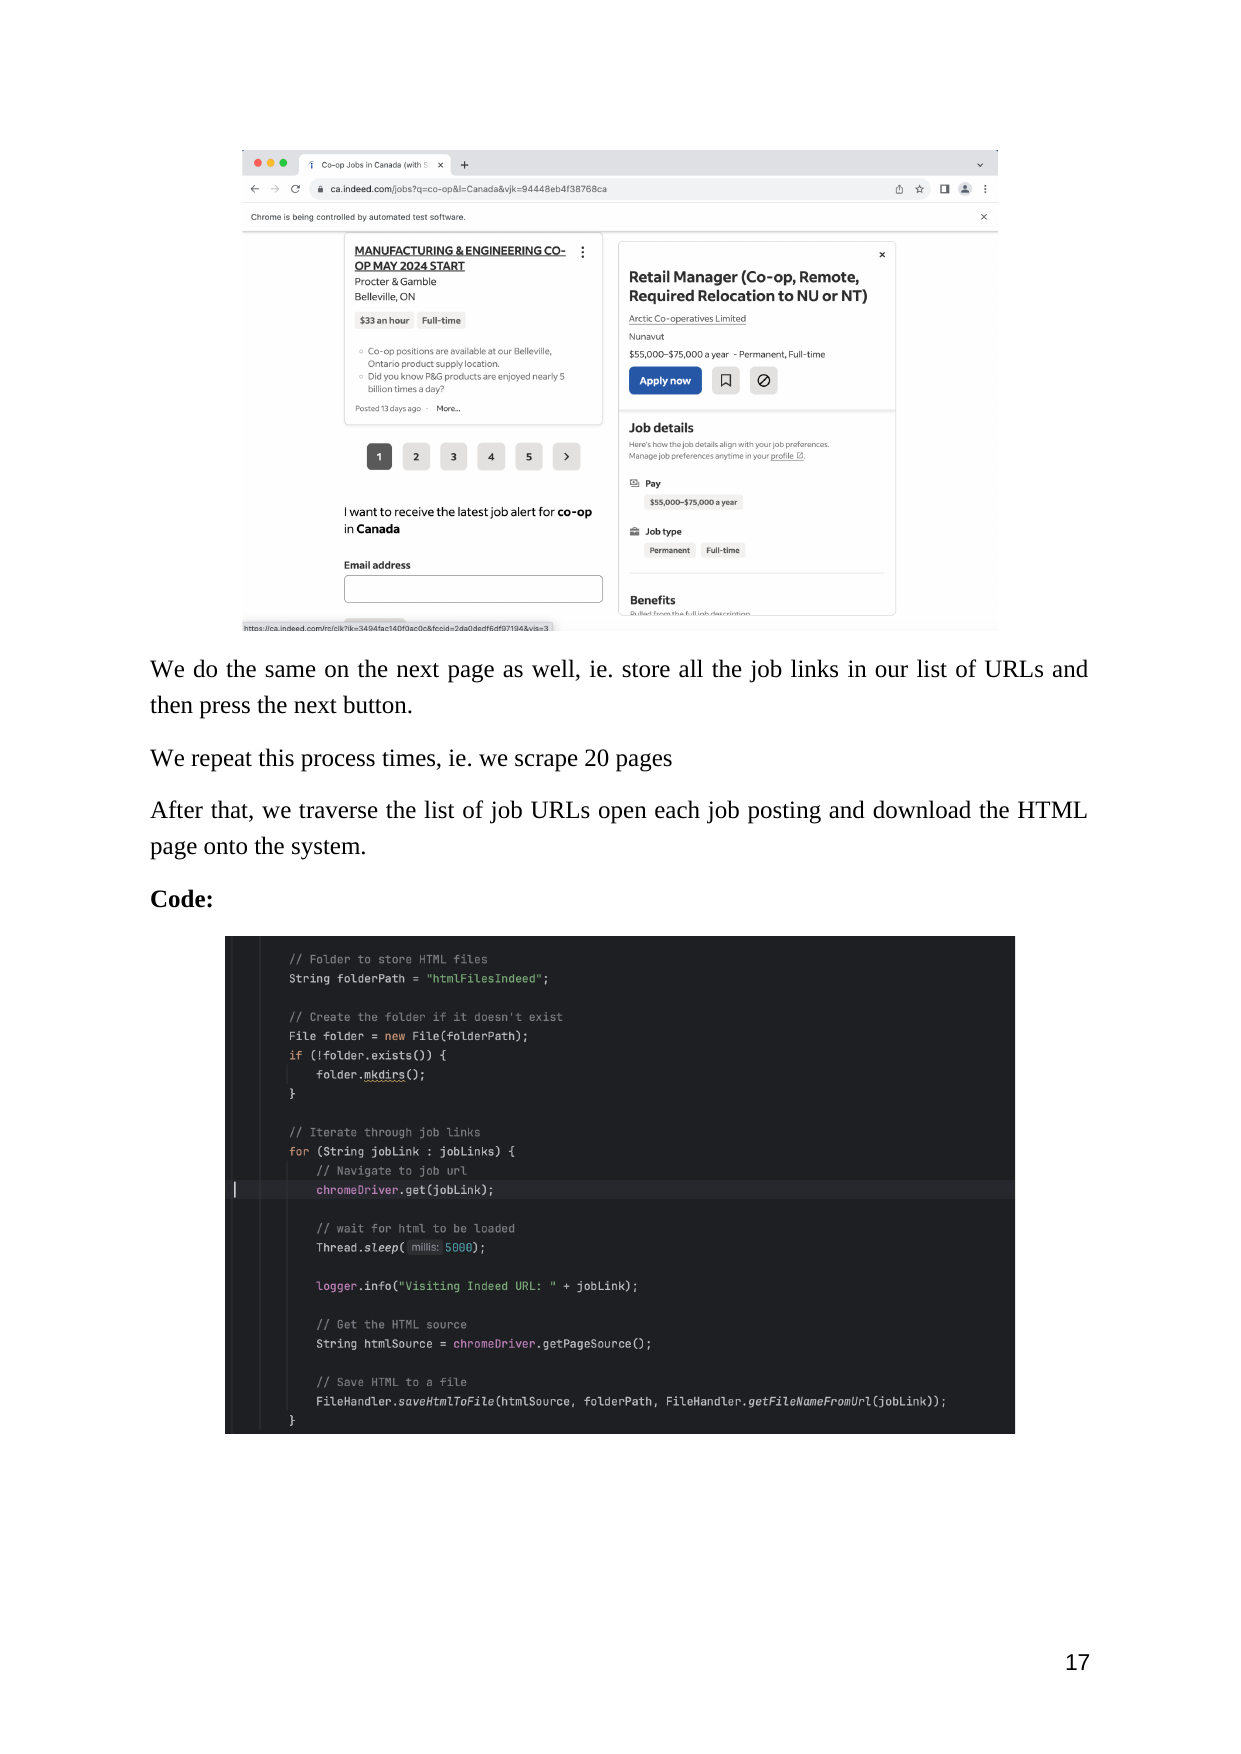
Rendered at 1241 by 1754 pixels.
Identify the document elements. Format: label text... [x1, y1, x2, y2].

picture [225, 936, 1016, 1434]
text Code: [150, 884, 1090, 912]
text We do the same on the next page as well, ie. store all the job links in our list of URLs and then press the next button. [150, 654, 1090, 719]
text We repeat this process times, ie. we scrape 20 pages [150, 743, 1090, 771]
picture [242, 150, 998, 631]
text After that, we traverse the list of job URLs open each job posting and download the HTML page onto the system. [150, 795, 1090, 860]
